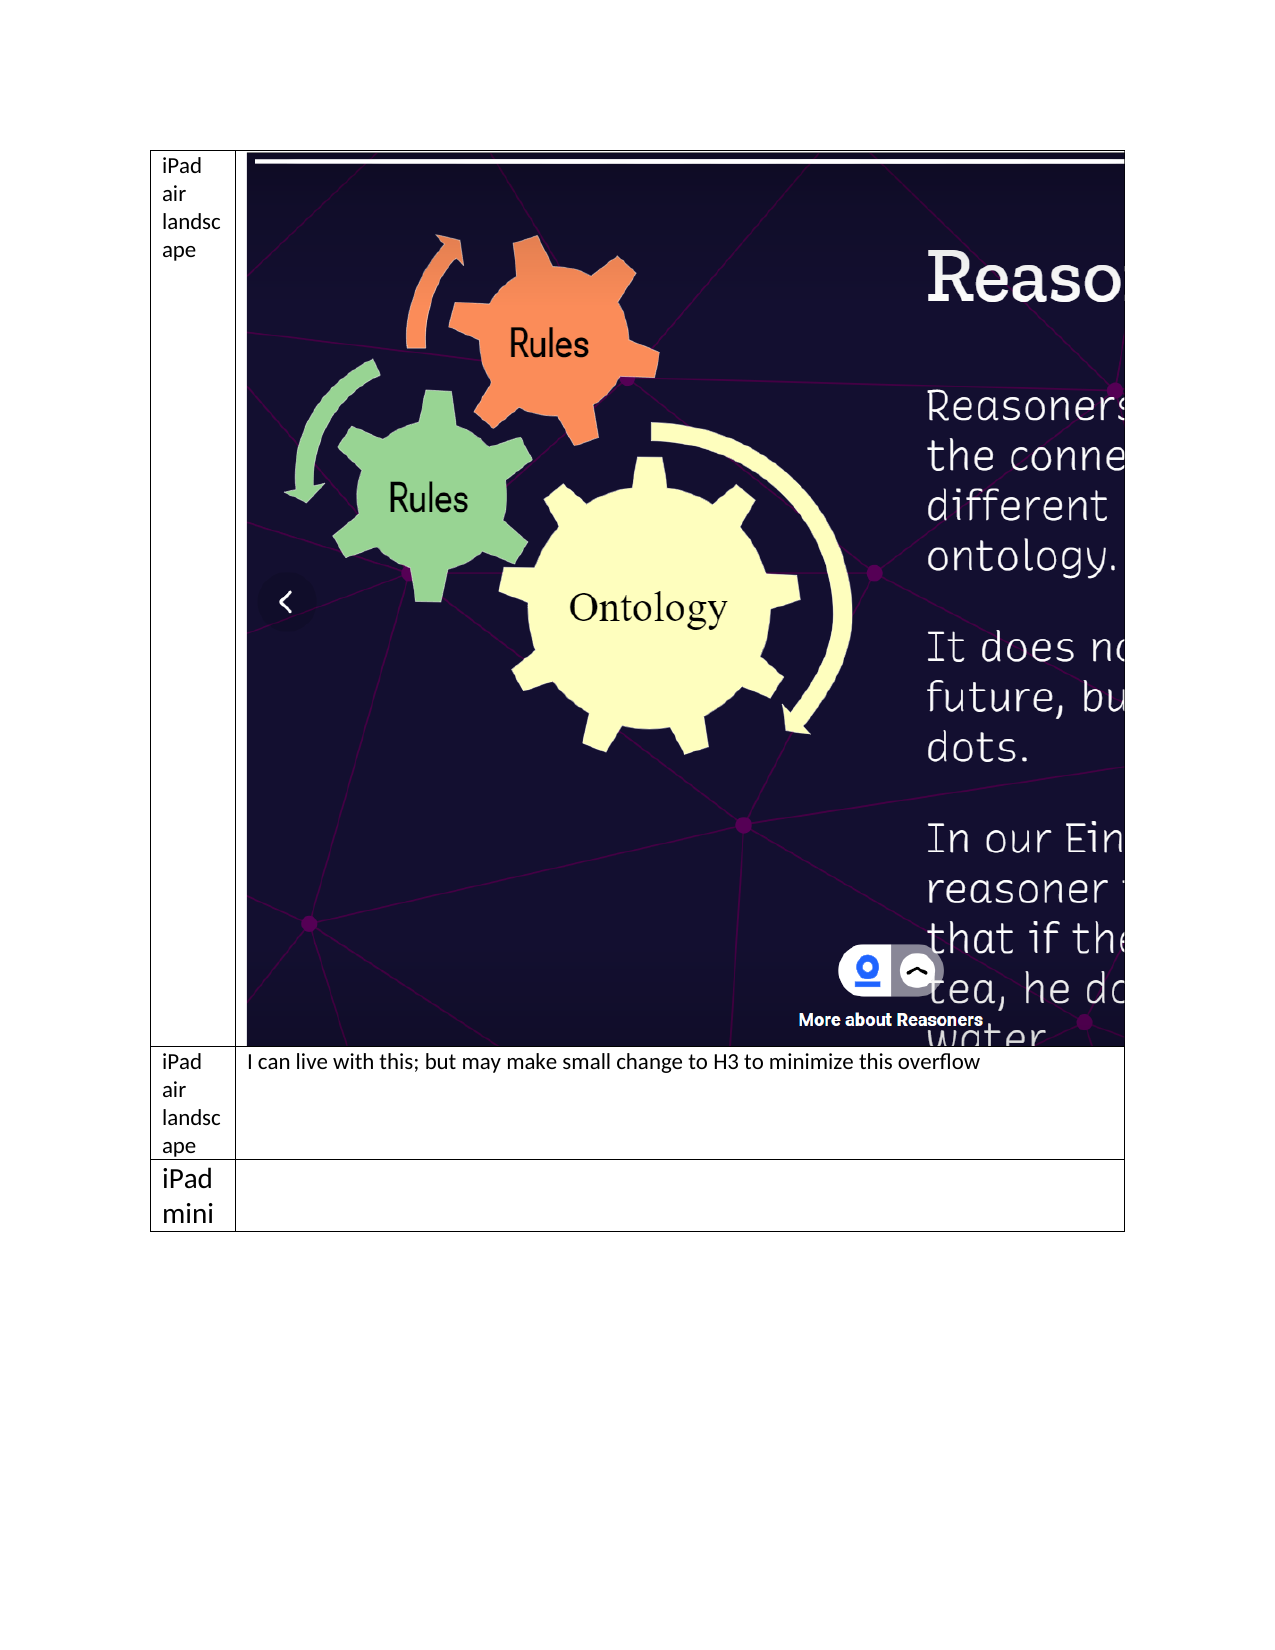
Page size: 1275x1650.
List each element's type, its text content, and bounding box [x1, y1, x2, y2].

table_cell iPad air landscape [151, 151, 235, 1046]
table_cell iPad mini [151, 1160, 235, 1231]
picture [246, 151, 1125, 1046]
table_cell [236, 151, 246, 1046]
table_cell I can live with this; but may make small change to H3 to minimize this overflow [236, 1047, 1124, 1159]
table_cell [236, 1160, 1124, 1231]
table_cell iPad air landscape [151, 1047, 235, 1159]
